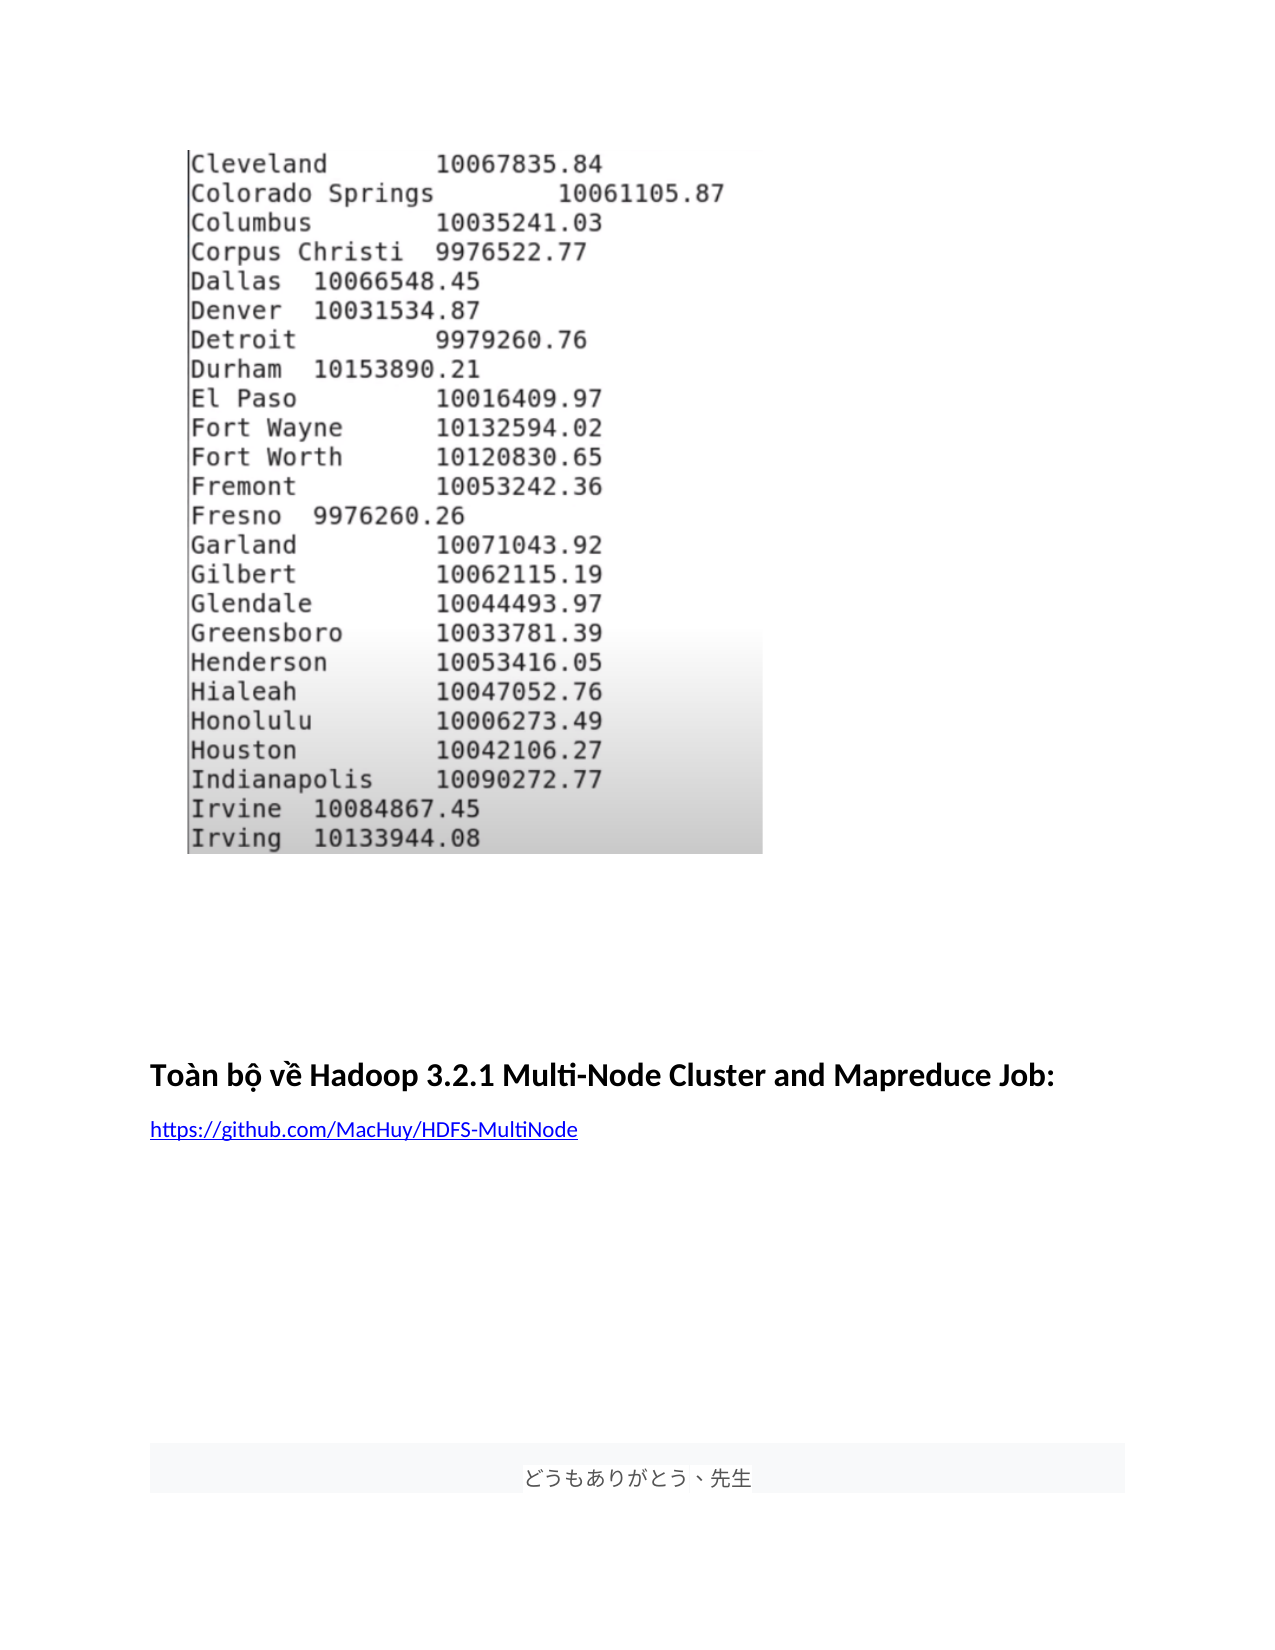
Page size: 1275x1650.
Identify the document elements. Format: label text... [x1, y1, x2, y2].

text Toàn bộ về Hadoop 3.2.1 Multi-Node Cluster and Mapreduce Job: [150, 1054, 1125, 1095]
text どうもありがとう、先生 [150, 1443, 1125, 1493]
text https://github.com/MacHuy/HDFS-MultiNode [150, 1115, 1125, 1143]
picture [187, 150, 763, 854]
